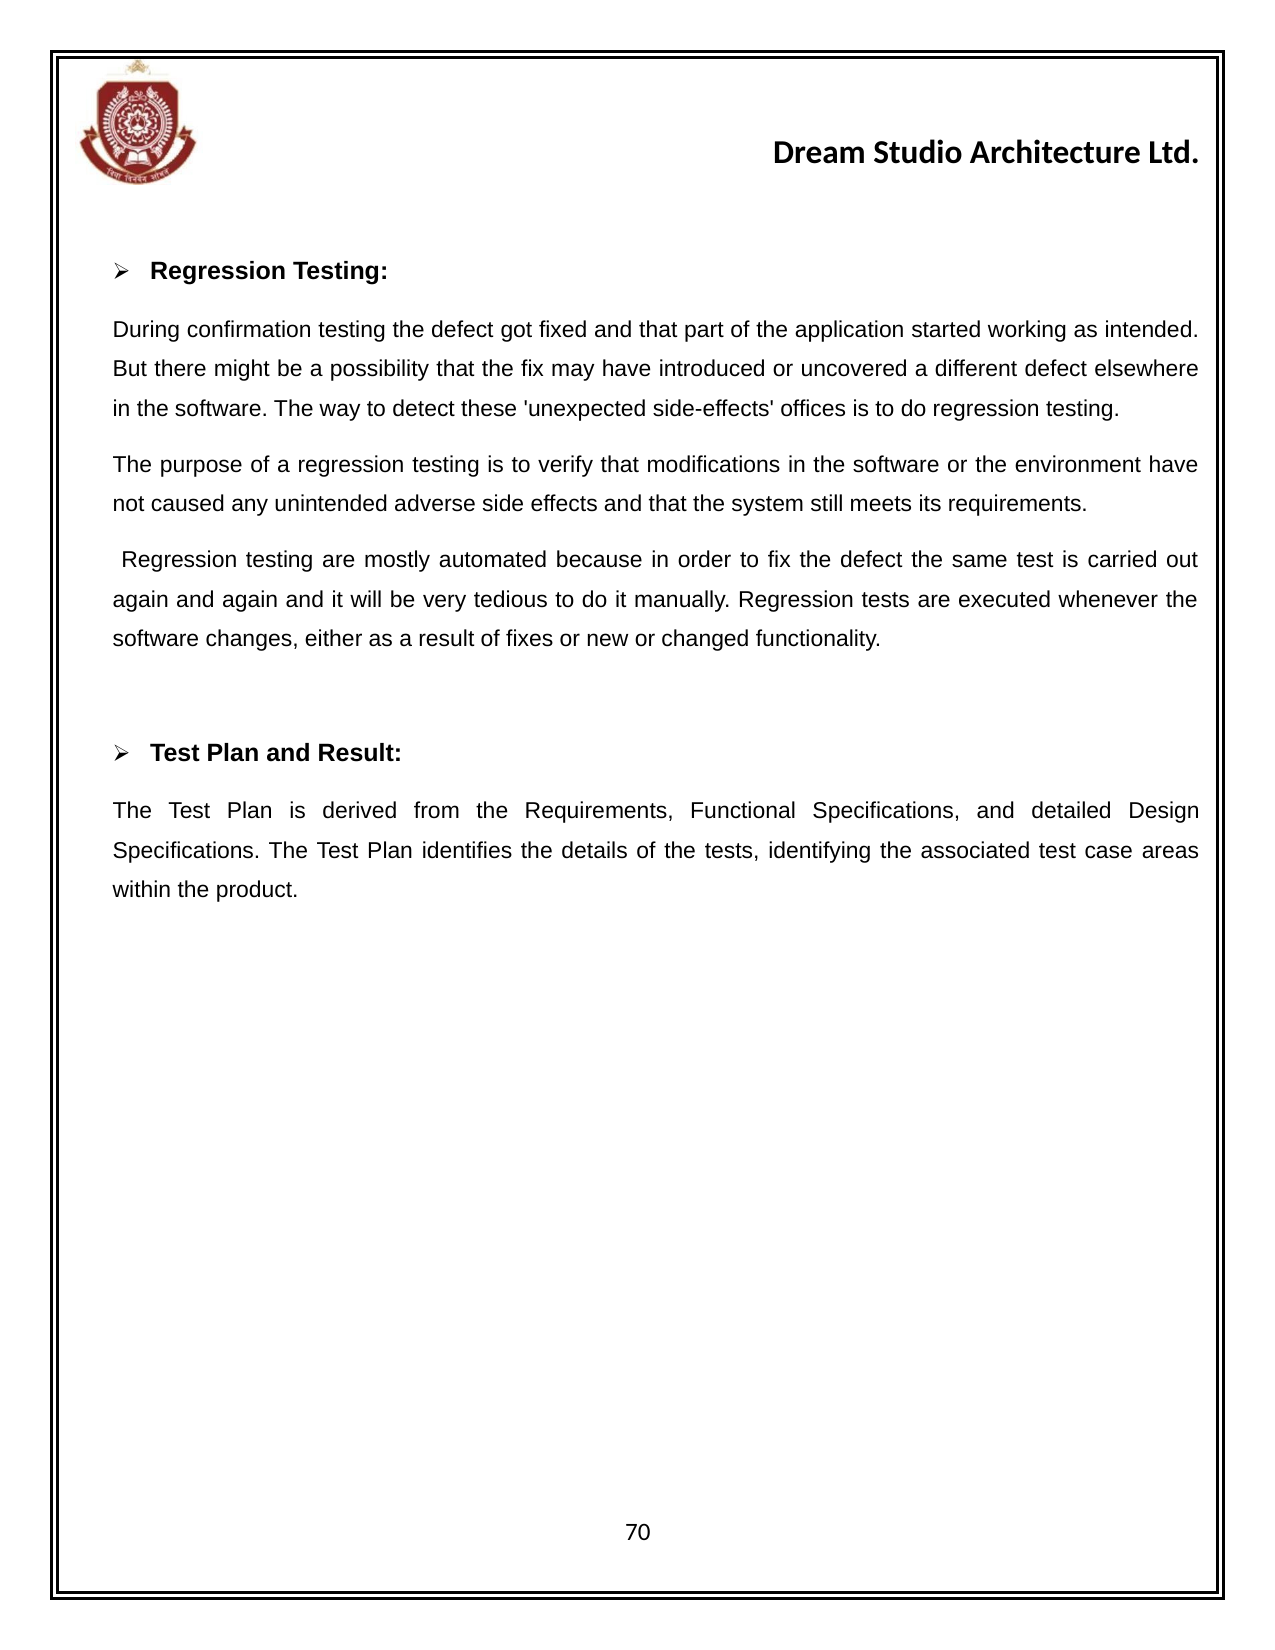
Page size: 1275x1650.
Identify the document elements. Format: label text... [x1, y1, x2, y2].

text During confirmation testing the defect got fixed and that part of the application started working as intended. But there might be a possibility that the fix may have introduced or uncovered a different defect elsewhere in the software. The way to detect these 'unexpected side-effects' offices is to do regression testing. [112, 316, 1200, 421]
text The Test Plan is derived from the Requirements, Functional Specifications, and detailed Design Specifications. The Test Plan identifies the details of the tests, identifying the associated test case areas within the product. [112, 797, 1200, 903]
list Test Plan and Result: [112, 738, 1200, 766]
text Regression testing are mostly automated because in order to fix the defect the same test is carried out again and again and it will be very tedious to do it manually. Regression tests are executed whenever the software changes, either as a result of fixes or new or changed functionality. [112, 546, 1200, 652]
picture [75, 59, 203, 185]
text The purpose of a regression testing is to verify that modifications in the software or the environment have not caused any unintended adverse side effects and that the system still meets its requirements. [112, 451, 1200, 517]
list Regression Testing: [112, 256, 1200, 285]
